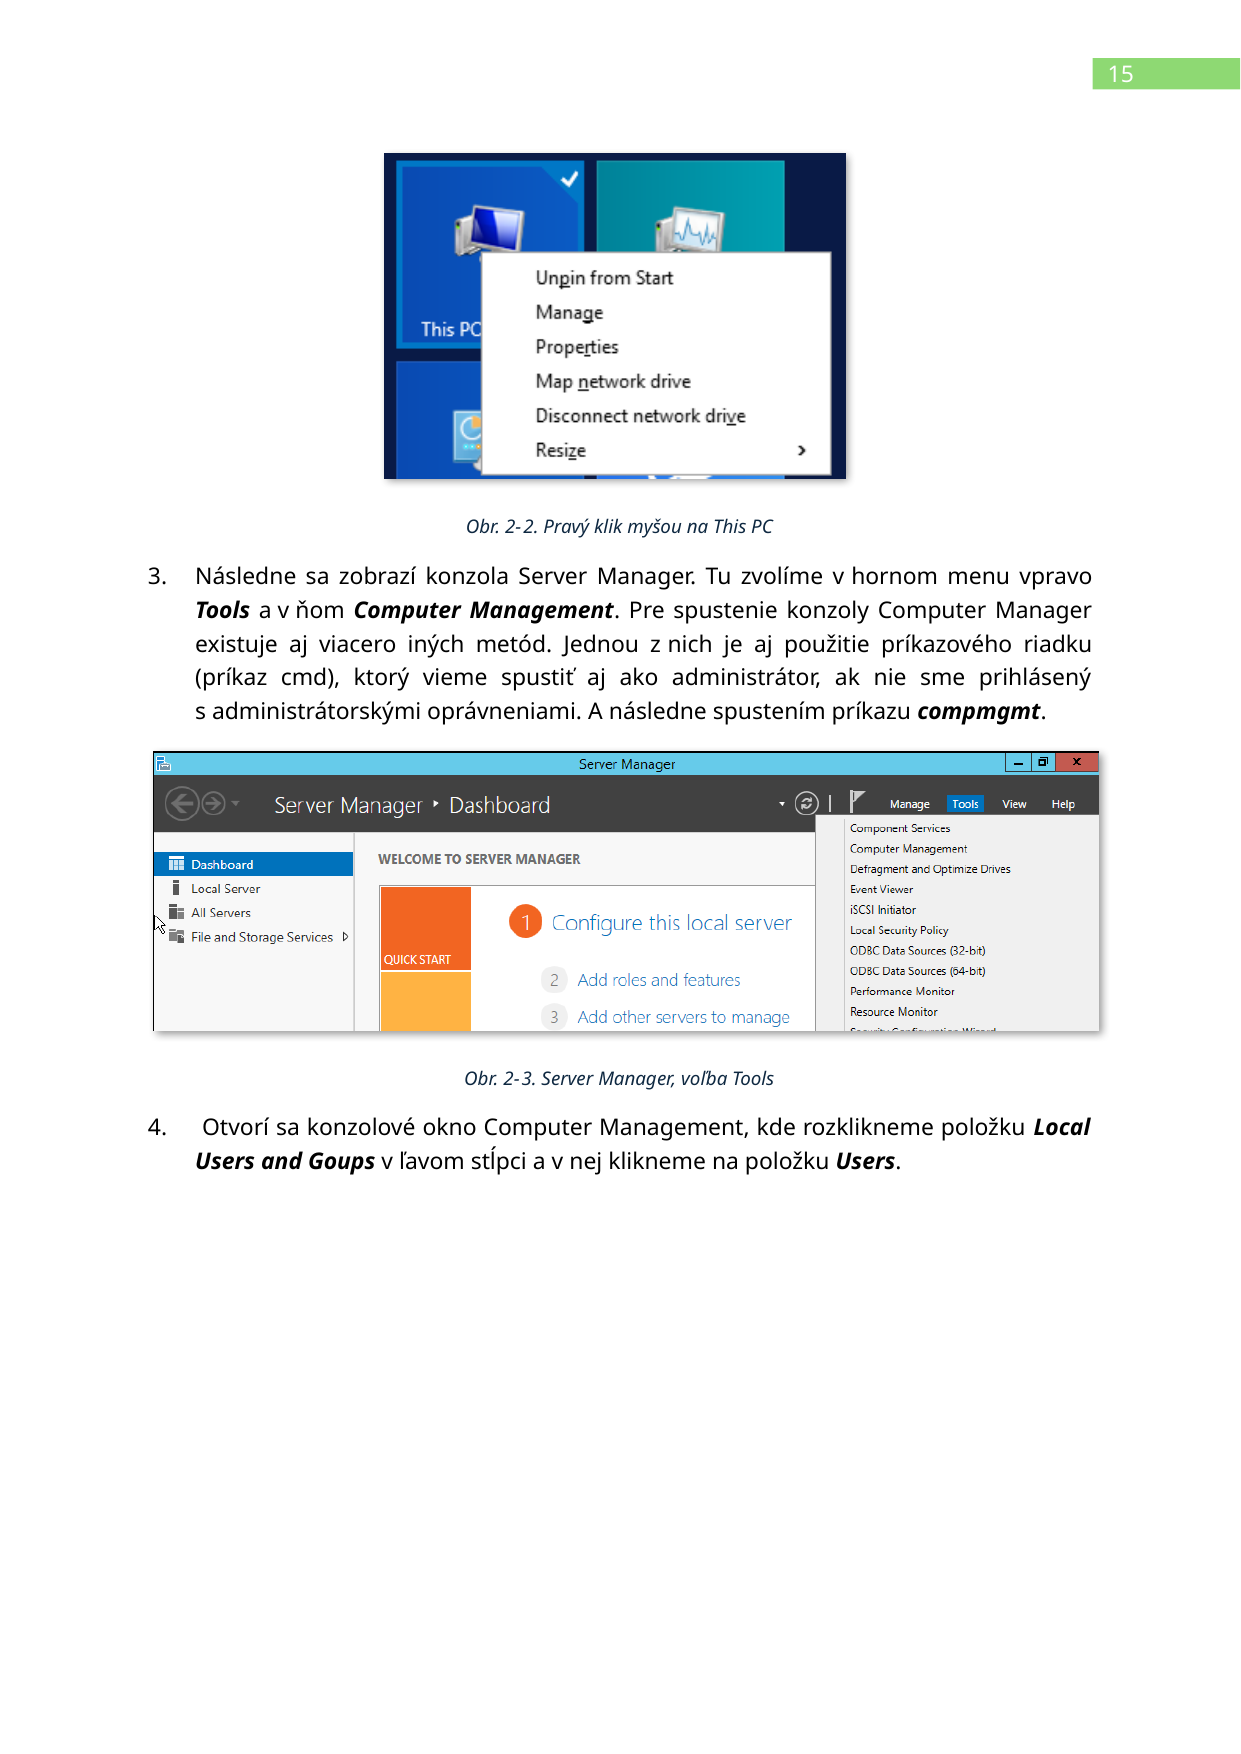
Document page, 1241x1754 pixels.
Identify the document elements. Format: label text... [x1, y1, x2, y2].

picture [384, 153, 846, 479]
list Otvorí sa konzolové okno Computer Management, kde rozklikneme položku Local Users and Goups v ľavom stĺpci a v nej klikneme na položku Users. [148, 1111, 1093, 1176]
list Následne sa zobrazí konzola Server Manager. Tu zvolíme v hornom menu vpravo Tools a v ňom Computer Management. Pre spustenie konzoly Computer Manager existuje aj viacero iných metód. Jednou z nich je aj použitie príkazového riadku (príkaz cmd), ktorý vieme spustiť aj ako administrátor, ak nie sme prihlásený s administrátorskými oprávneniami. A následne spustením príkazu compmgmt. [148, 560, 1093, 726]
picture [153, 751, 1099, 1031]
